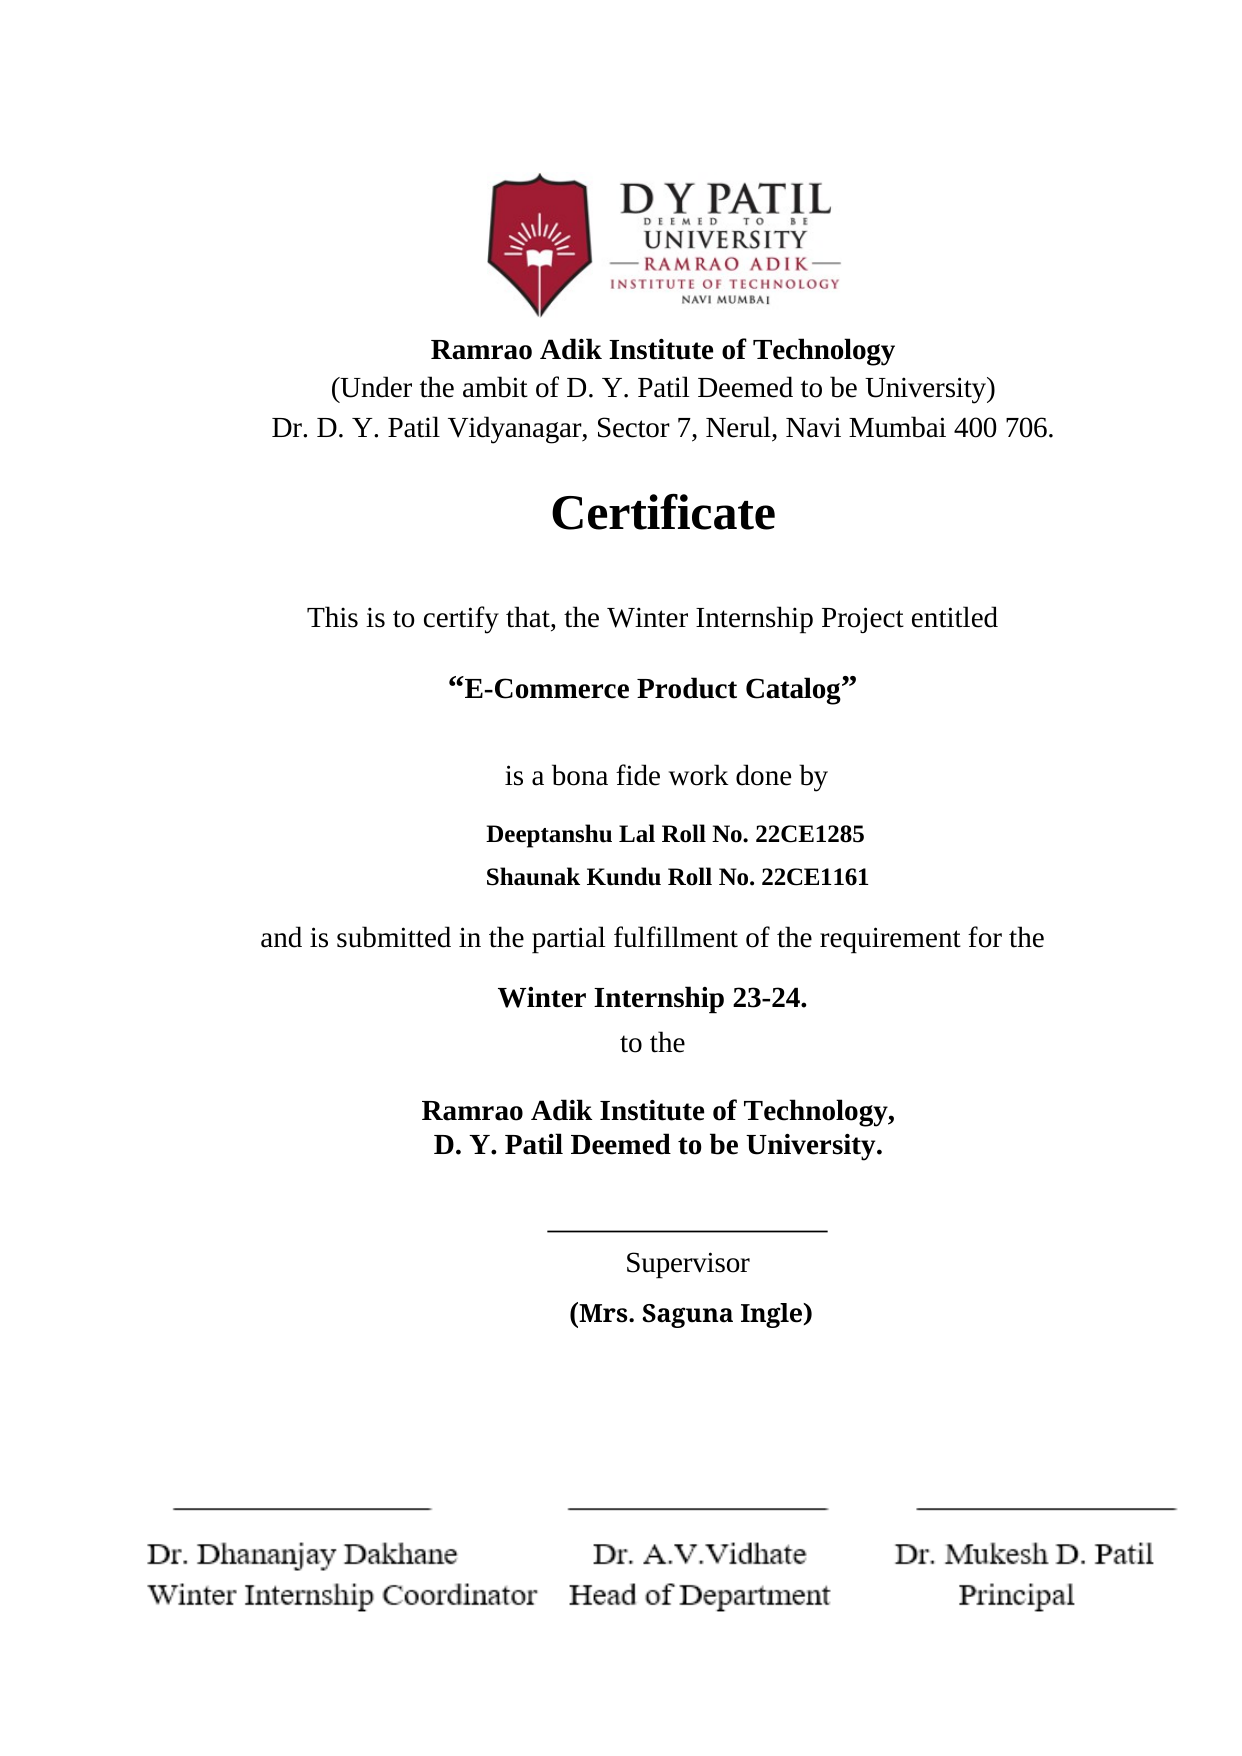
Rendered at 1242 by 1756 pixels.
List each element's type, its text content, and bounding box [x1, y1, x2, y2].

text Deeptanshu Lal Roll No. 22CE1285 Shaunak Kundu Roll No. 22CE1161 [486, 819, 955, 891]
picture [0, 1417, 1242, 1754]
text (Mrs. Saguna Ingle) [242, 1295, 1140, 1330]
text (Under the ambit of D. Y. Patil Deemed to be University) [214, 371, 1112, 404]
text and is submitted in the partial fulfillment of the requirement for the [175, 920, 1130, 953]
text Supervisor [214, 1245, 1160, 1278]
text Dr. D. Y. Patil Vidyanagar, Sector 7, Nerul, Navi Mumbai 400 706. [214, 410, 1111, 443]
subtitle Certificate [214, 482, 1111, 540]
text Winter Internship 23-24. [175, 980, 1130, 1013]
text Ramrao Adik Institute of Technology, [156, 1093, 1160, 1127]
text to the [175, 1025, 1130, 1059]
picture [487, 172, 842, 318]
text “E-Commerce Product Catalog” [175, 668, 1130, 706]
subtitle Ramrao Adik Institute of Technology [214, 332, 1111, 365]
text D. Y. Patil Deemed to be University. [156, 1127, 1160, 1161]
text is a bona fide work done by [504, 758, 1160, 792]
text This is to certify that, the Winter Internship Project entitled [175, 601, 1130, 634]
